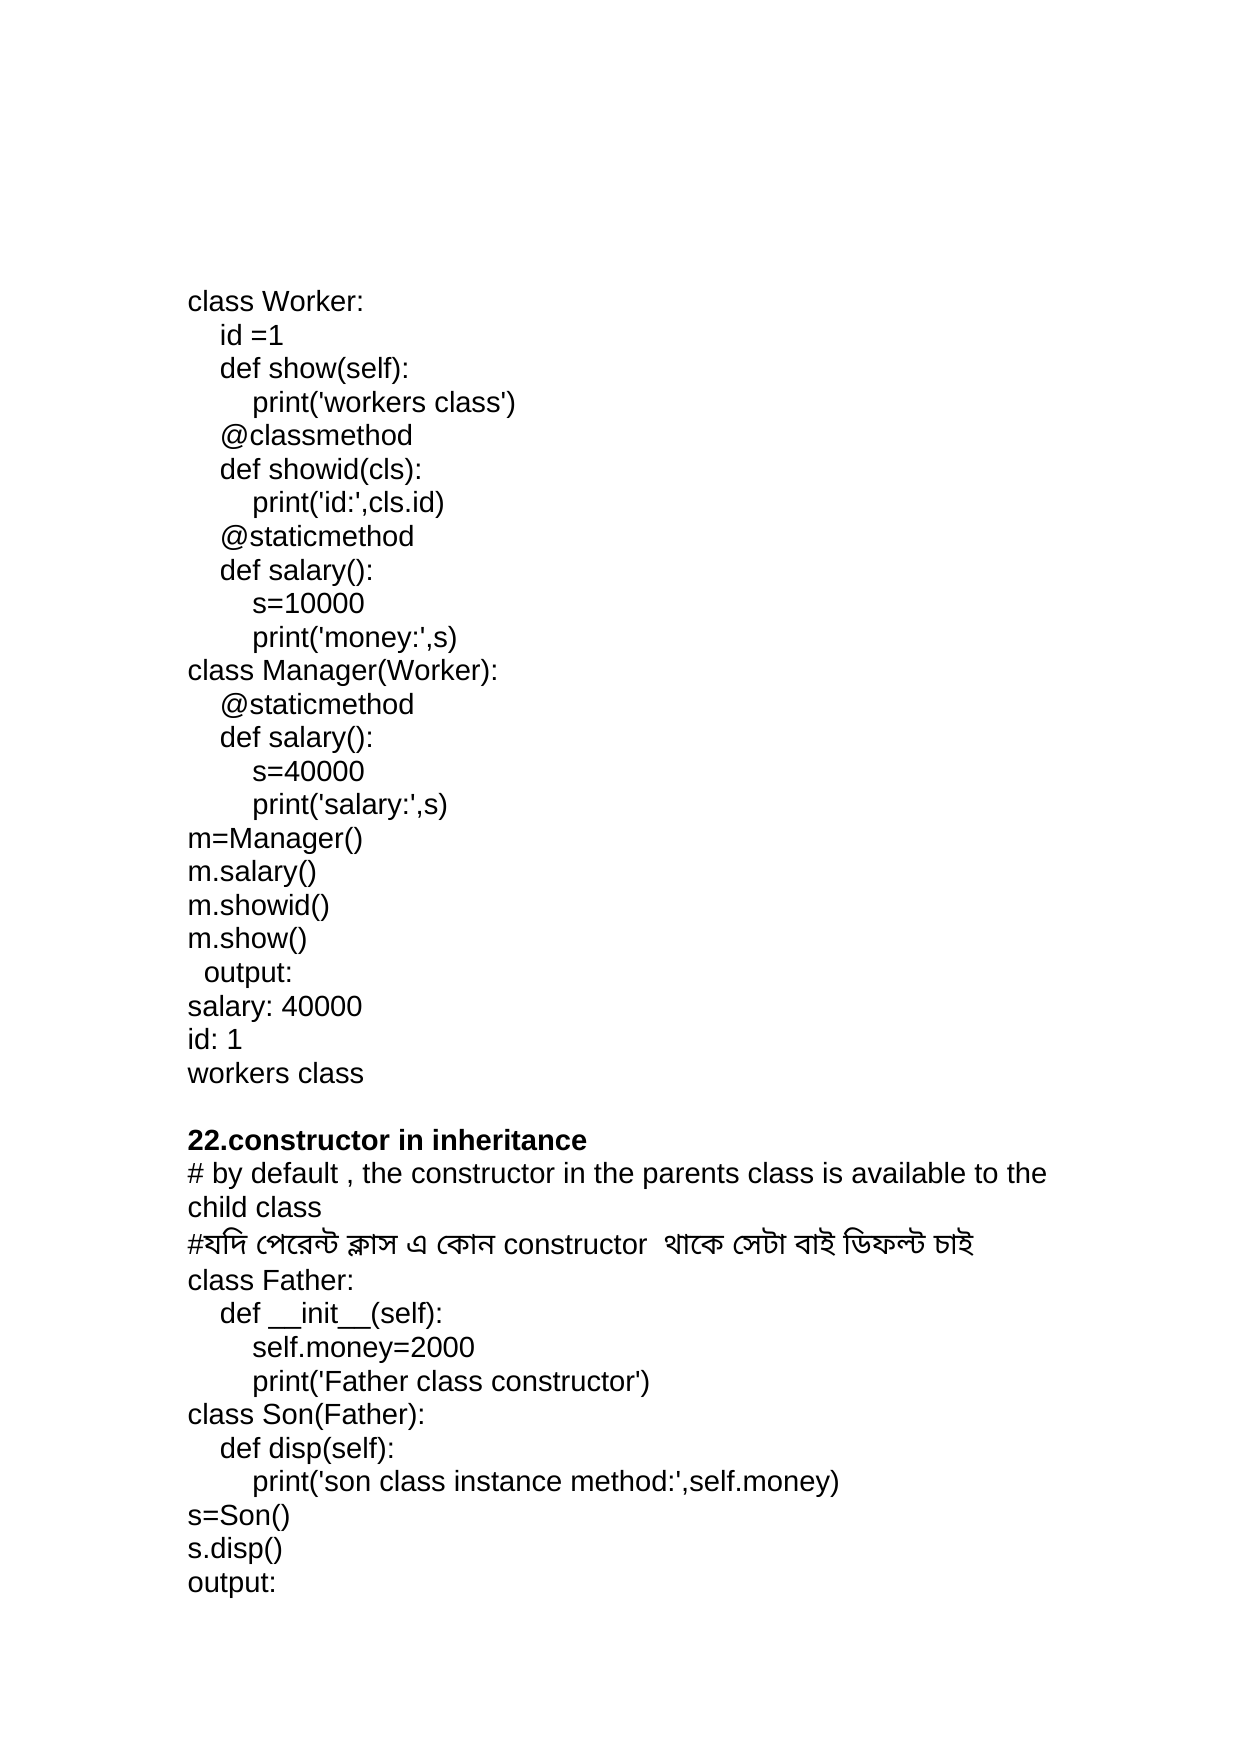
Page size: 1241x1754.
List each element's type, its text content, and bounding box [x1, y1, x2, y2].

text def disp(self): [187, 1431, 1053, 1464]
text @classmethod [187, 418, 1053, 452]
text class Father: [187, 1263, 1053, 1297]
text s=40000 [187, 754, 1053, 787]
text id: 1 [187, 1022, 1053, 1056]
text print('id:',cls.id) [187, 485, 1053, 519]
text s=10000 [187, 586, 1053, 619]
text def salary(): [187, 552, 1053, 586]
text class Son(Father): [187, 1397, 1053, 1431]
text output: [187, 955, 1053, 988]
text def salary(): [187, 720, 1053, 754]
text workers class [187, 1056, 1053, 1089]
text m.salary() [187, 854, 1053, 888]
text # by default , the constructor in the parents class is available to the child class [187, 1156, 1053, 1223]
text print('workers class') [187, 385, 1053, 418]
text #যদি পেরেন্ট ক্লাস এ কোন constructor থাকে সেটা বাই ডিফল্ট চাই [187, 1223, 1053, 1263]
text print('money:',s) [187, 619, 1053, 653]
text s=Son() [187, 1498, 1053, 1531]
text def show(self): [187, 351, 1053, 385]
text print('salary:',s) [187, 787, 1053, 821]
text def showid(cls): [187, 452, 1053, 485]
text print('son class instance method:',self.money) [187, 1464, 1053, 1498]
text s.disp() [187, 1531, 1053, 1565]
text id =1 [187, 318, 1053, 351]
text class Manager(Worker): [187, 653, 1053, 687]
text m.show() [187, 921, 1053, 955]
text def __init__(self): [187, 1297, 1053, 1330]
text print('Father class constructor') [187, 1364, 1053, 1397]
text m=Manager() [187, 821, 1053, 854]
text @staticmethod [187, 519, 1053, 552]
text salary: 40000 [187, 988, 1053, 1022]
text output: [187, 1565, 1053, 1598]
text class Worker: [187, 284, 1053, 318]
text @staticmethod [187, 687, 1053, 720]
text 22.constructor in inheritance [187, 1123, 1053, 1156]
text self.money=2000 [187, 1330, 1053, 1364]
text m.showid() [187, 888, 1053, 921]
